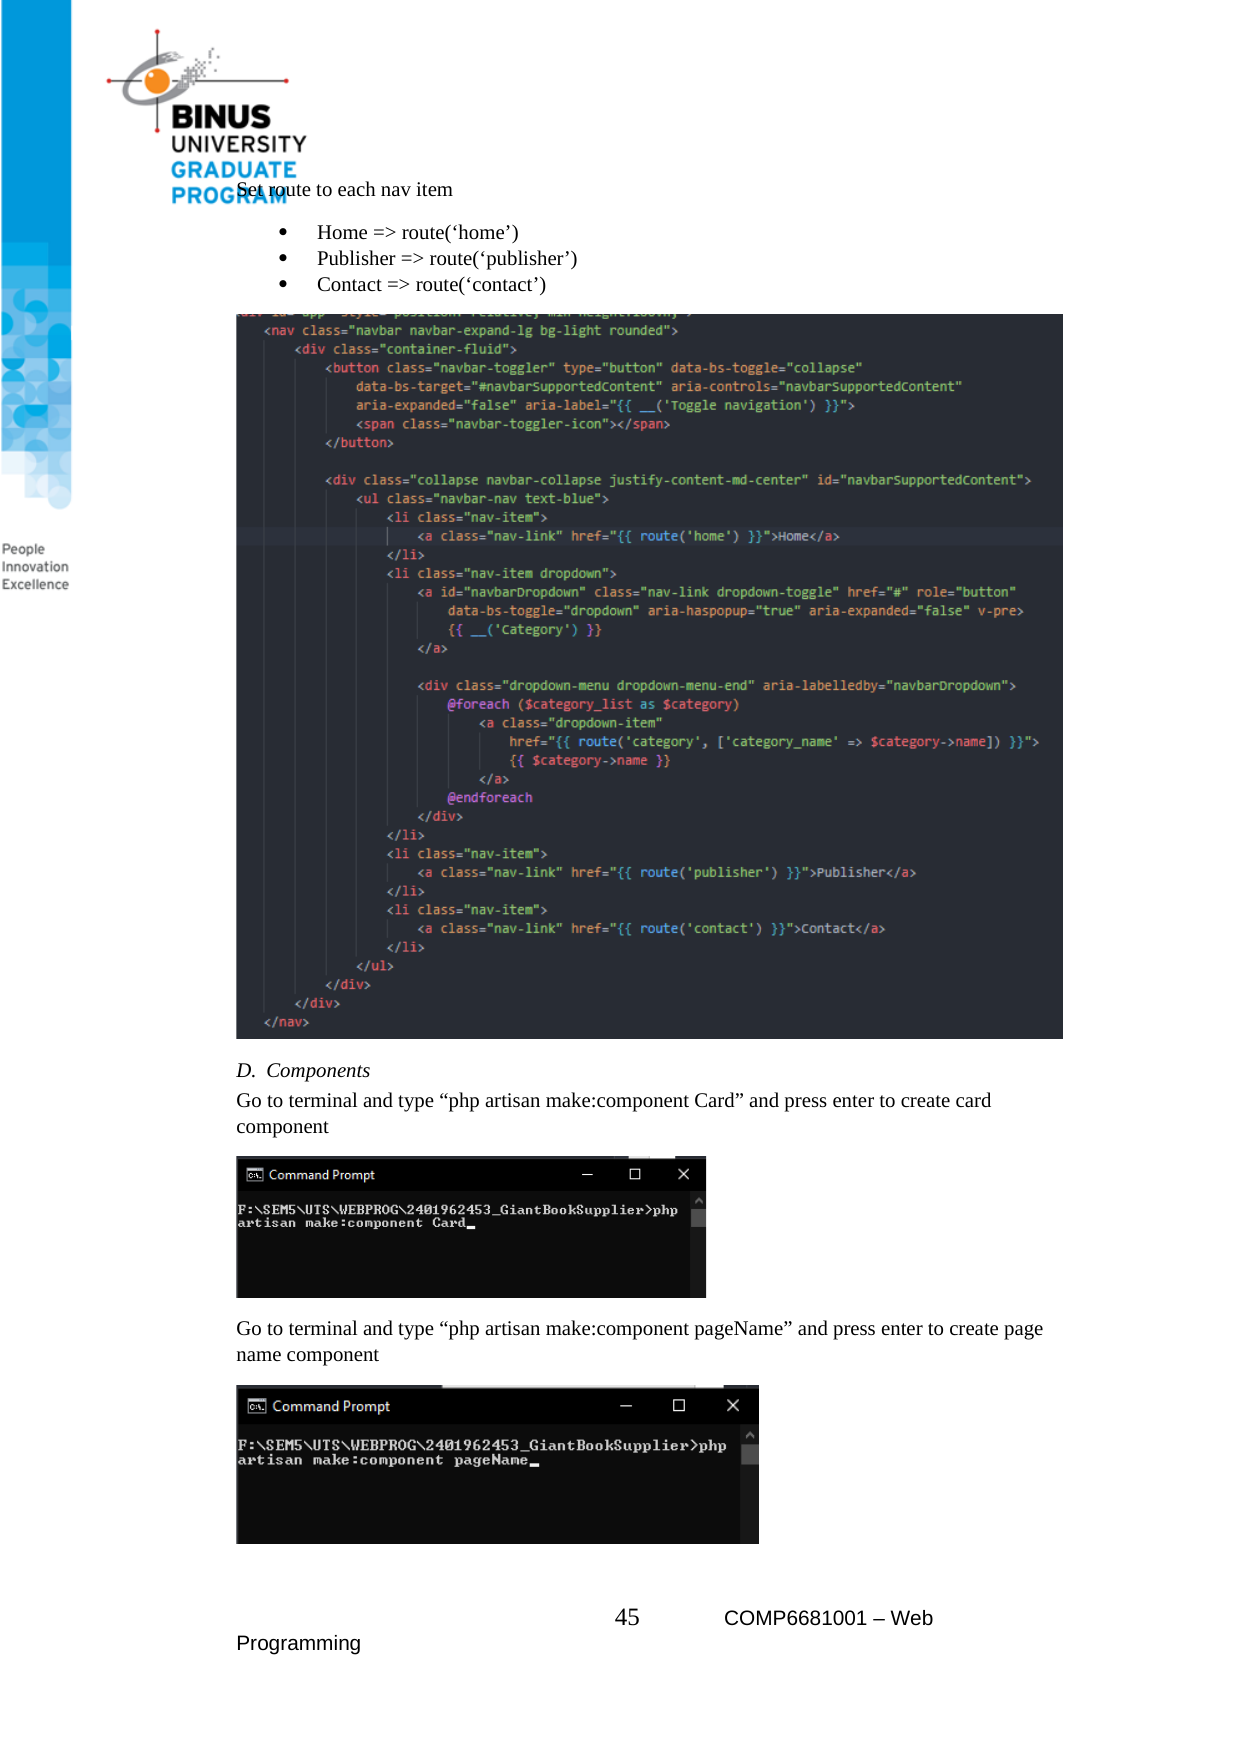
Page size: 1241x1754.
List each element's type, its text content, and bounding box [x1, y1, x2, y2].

list Contact => route(‘contact’) [279, 272, 1063, 296]
list Publisher => route(‘publisher’) [279, 246, 1063, 270]
subtitle Components [236, 1057, 1063, 1082]
text Set route to each nav item [236, 177, 1063, 201]
text Go to terminal and type “php artisan make:component Card” and press enter to create card component [236, 1088, 1063, 1138]
list Home => route(‘home’) [279, 220, 1063, 244]
picture [0, 0, 1063, 1039]
picture [236, 1385, 759, 1544]
picture [236, 1156, 707, 1298]
text Go to terminal and type “php artisan make:component pageName” and press enter to create page name component [236, 1316, 1063, 1366]
